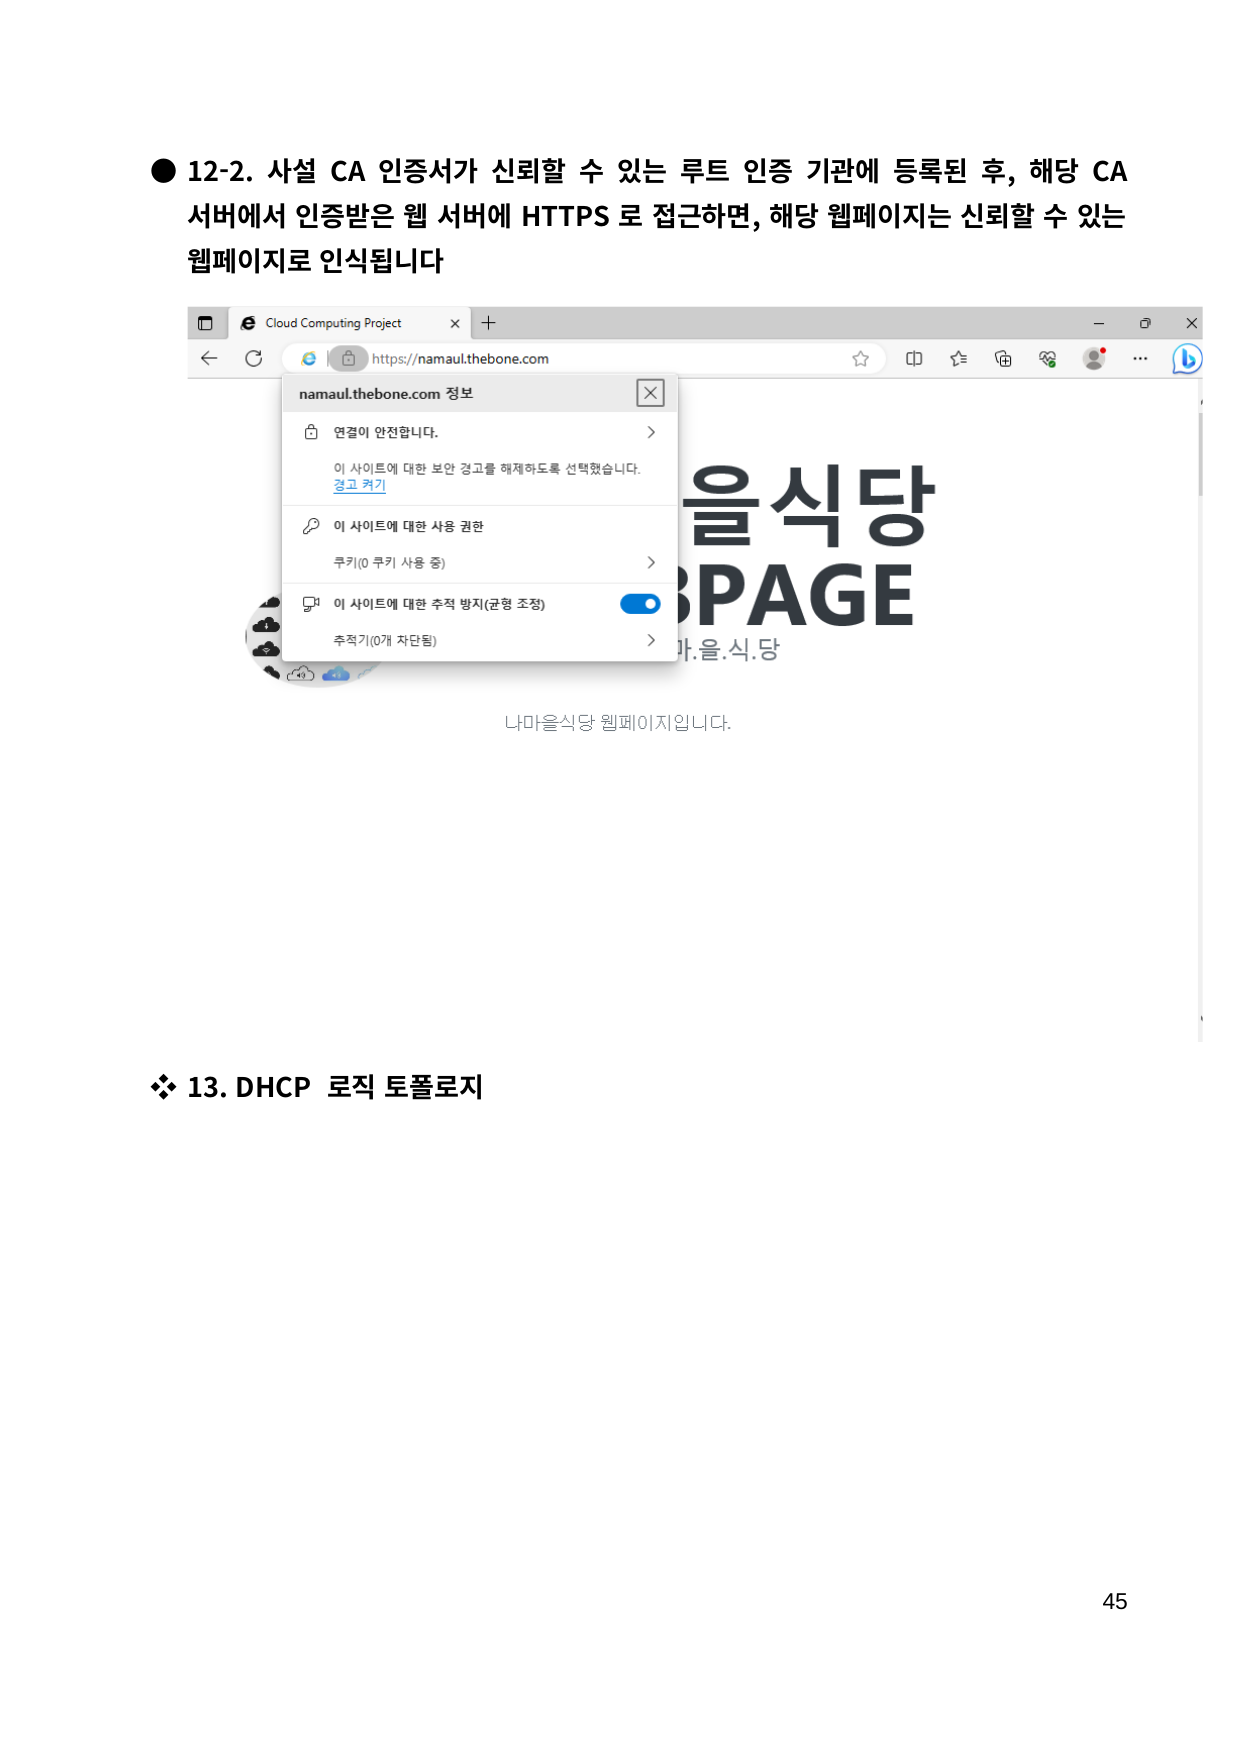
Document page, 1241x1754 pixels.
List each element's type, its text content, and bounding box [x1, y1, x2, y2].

list 13. DHCP 로직 토폴로지 [150, 1066, 1128, 1106]
list 12-2. 사설 CA 인증서가 신뢰할 수 있는 루트 인증 기관에 등록된 후, 해당 CA 서버에서 인증받은 웹 서버에 HTTPS 로 접근하면, 해당 웹페이지는 신뢰할 수 있는 웹페이지로 인식됩니다 [150, 150, 1128, 279]
picture [187, 306, 1203, 1042]
